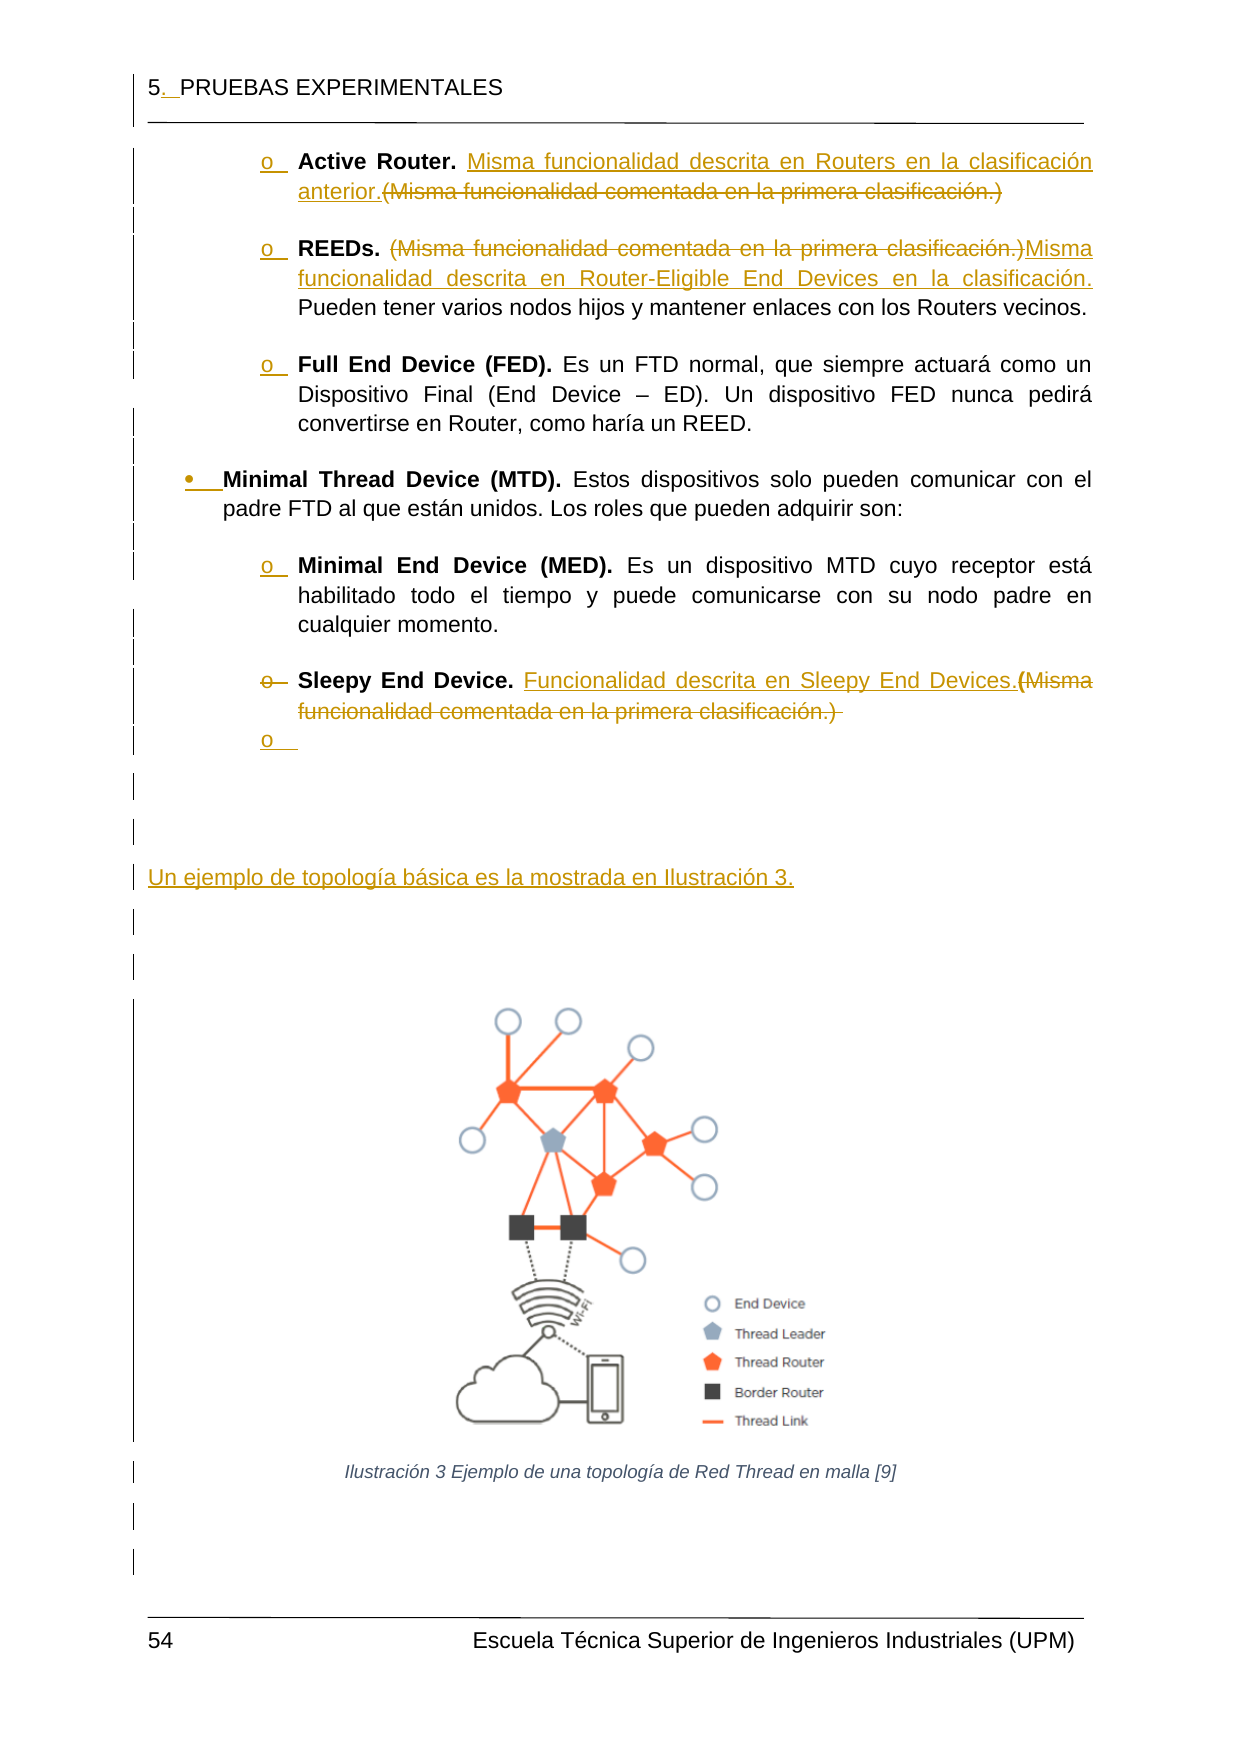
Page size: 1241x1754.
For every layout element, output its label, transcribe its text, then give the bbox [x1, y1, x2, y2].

list Full End Device (FED). Es un FTD normal, que siempre actuará como un Dispositivo Final (End Device – ED). Un dispositivo FED nunca pedirá convertirse en Router, como haría un REED. [260, 351, 1092, 436]
list Minimal End Device (MED). Es un dispositivo MTD cuyo receptor está habilitado todo el tiempo y puede comunicarse con su nodo padre en cualquier momento. [260, 552, 1092, 637]
picture [405, 998, 836, 1443]
text Ilustración 3 Ejemplo de una topología de Red Thread en malla [9] [148, 1461, 1092, 1483]
list Sleepy End Device. [260, 667, 1092, 724]
list Minimal Thread Device (MTD). Estos dispositivos solo pueden comunicar con el padre FTD al que están unidos. Los roles que pueden adquirir son: [185, 466, 1092, 521]
list Active Router. [260, 148, 1092, 204]
list REEDs. Pueden tener varios nodos hijos y mantener enlaces con los Routers vecinos. [260, 235, 1092, 320]
